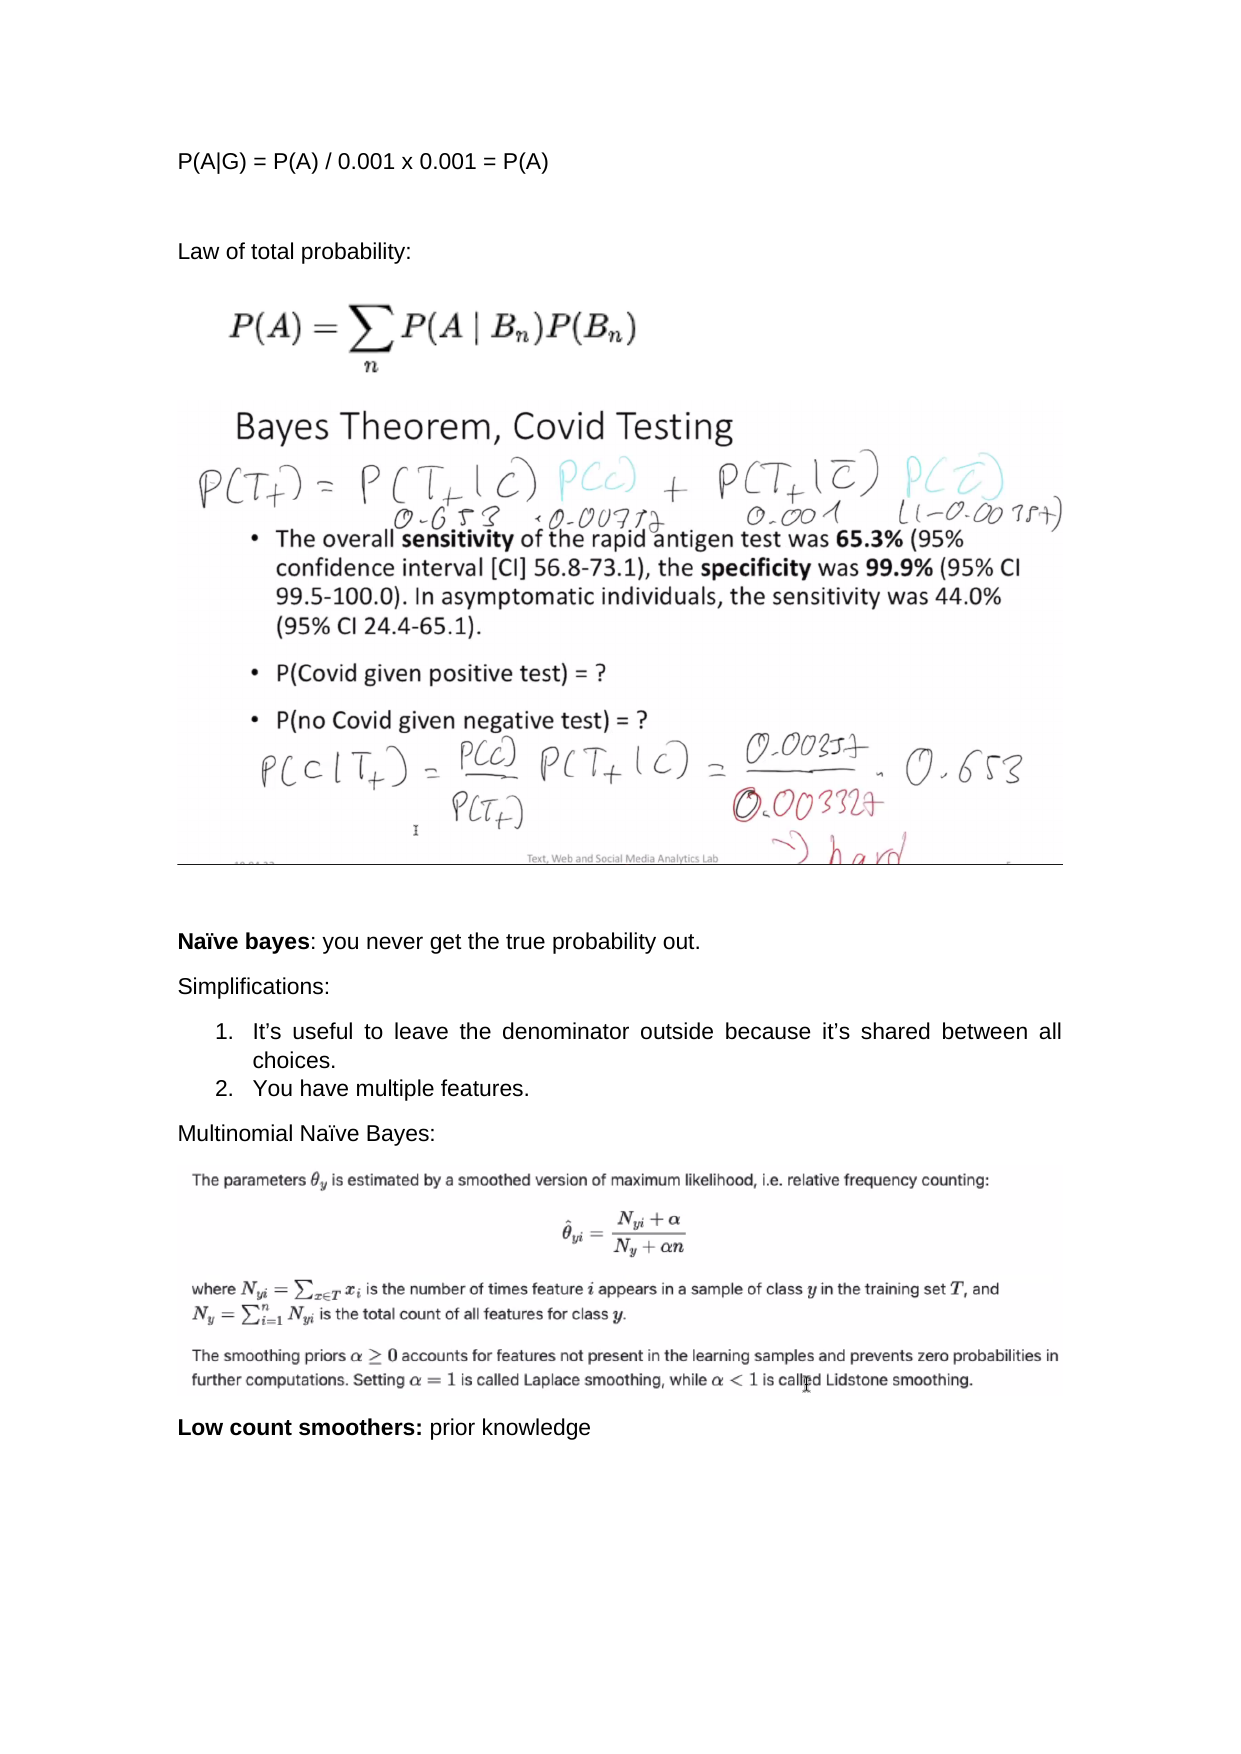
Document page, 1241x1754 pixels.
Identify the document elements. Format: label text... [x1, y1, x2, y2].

picture [177, 400, 1063, 865]
text Multinomial Naïve Bayes: [177, 1120, 1063, 1147]
picture [177, 1165, 1063, 1396]
text P(A|G) = P(A) / 0.001 x 0.001 = P(A) [177, 148, 1063, 174]
text Low count smoothers: prior knowledge [177, 1414, 1063, 1440]
text Simplifications: [177, 973, 1063, 999]
list You have multiple features. [215, 1075, 1063, 1102]
picture [177, 282, 640, 382]
text Law of total probability: [177, 238, 1063, 264]
list It’s useful to leave the denominator outside because it’s shared between all choices. [215, 1018, 1063, 1073]
text Naïve bayes: you never get the true probability out. [177, 928, 1063, 954]
